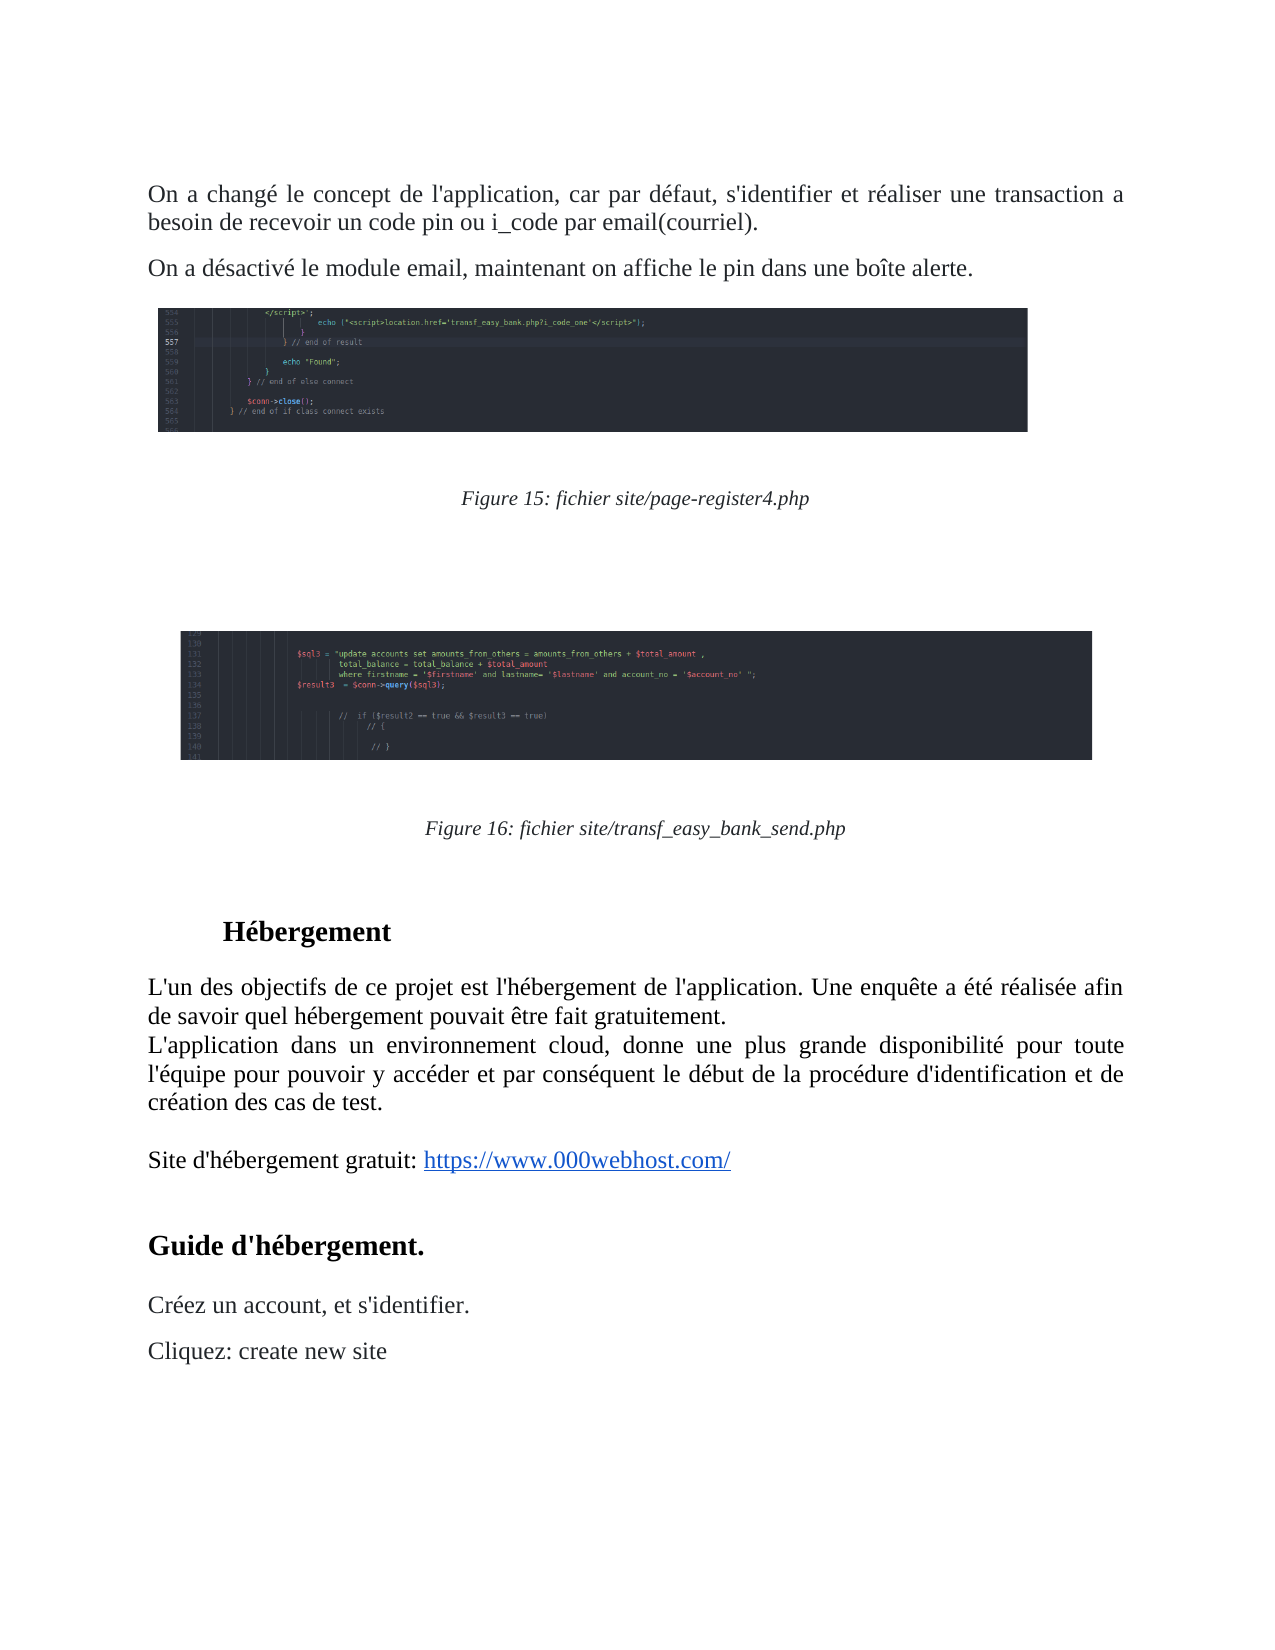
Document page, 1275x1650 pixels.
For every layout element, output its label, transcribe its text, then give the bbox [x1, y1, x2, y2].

table_header [148, 621, 1125, 802]
subtitle Hébergement [148, 914, 1125, 947]
text L'application dans un environnement cloud, donne une plus grande disponibilité pour toute l'équipe pour pouvoir y accéder et par conséquent le début de la procédure d'identification et de création des cas de test. [148, 1030, 1125, 1116]
table_cell Figure 16: fichier site/transf_easy_bank_send.php [148, 803, 1125, 860]
text L'un des objectifs de ce projet est l'hébergement de l'application. Une enquête a été réalisée afin de savoir quel hébergement pouvait être fait gratuitement. [148, 972, 1125, 1030]
subtitle Guide d'hébergement. [148, 1228, 1125, 1262]
table_cell Figure 15: fichier site/page-register4.php [148, 473, 1125, 530]
picture [158, 308, 1028, 432]
text On a désactivé le module email, maintenant on affiche le pin dans une boîte alerte. [148, 253, 1125, 282]
picture [180, 631, 1093, 760]
table_header [148, 298, 1125, 472]
text On a changé le concept de l'application, car par défaut, s'identifier et réaliser une transaction a besoin de recevoir un code pin ou i_code par email(courriel). [148, 179, 1125, 236]
text Site d'hébergement gratuit: https://www.000webhost.com/ [148, 1145, 1125, 1174]
text Cliquez: create new site [148, 1336, 1125, 1364]
text Créez un account, et s'identifier. [148, 1290, 1125, 1319]
